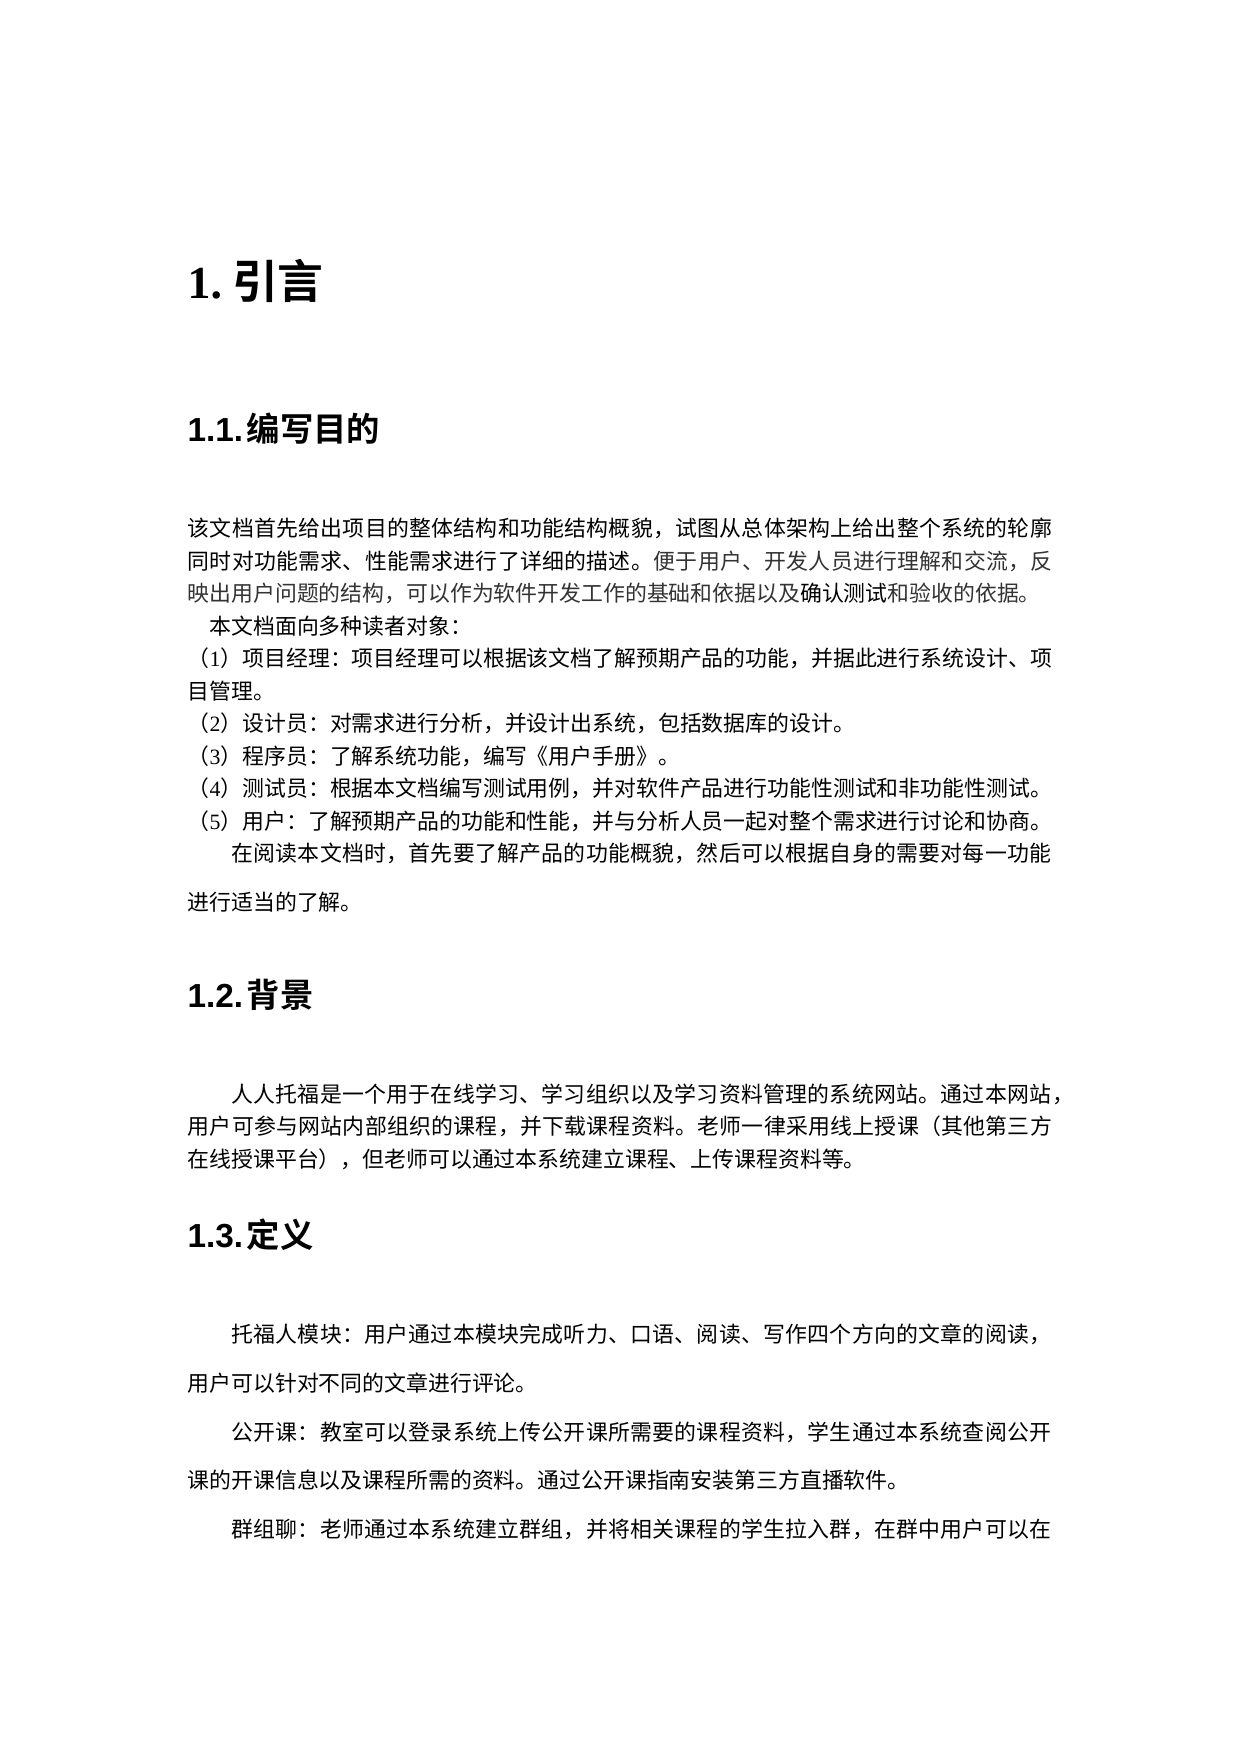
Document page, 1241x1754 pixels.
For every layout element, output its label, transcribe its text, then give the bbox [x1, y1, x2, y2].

text 本文档面向多种读者对象： [187, 608, 1053, 641]
text （5）用户：了解预期产品的功能和性能，并与分析人员一起对整个需求进行讨论和协商。 [187, 803, 1053, 836]
text （4）测试员：根据本文档编写测试用例，并对软件产品进行功能性测试和非功能性测试。 [187, 771, 1053, 803]
text 该文档首先给出项目的整体结构和功能结构概貌，试图从总体架构上给出整个系统的轮廓。同时对功能需求、性能需求进行了详细的描述。便于用户、开发人员进行理解和交流，反映出用户问题的结构，可以作为软件开发工作的基础和依据以及确认测试和验收的依据。 [187, 511, 1053, 608]
text （2）设计员：对需求进行分析，并设计出系统，包括数据库的设计。 [187, 706, 1053, 738]
subtitle 背景 [187, 960, 1053, 1025]
text 人人托福是一个用于在线学习、学习组织以及学习资料管理的系统网站。通过本网站，用户可参与网站内部组织的课程，并下载课程资料。老师一律采用线上授课（其他第三方在线授课平台），但老师可以通过本系统建立课程、上传课程资料等。 [187, 1076, 1053, 1174]
text 公开课：教室可以登录系统上传公开课所需要的课程资料，学生通过本系统查阅公开课的开课信息以及课程所需的资料。通过公开课指南安装第三方直播软件。 [187, 1414, 1053, 1495]
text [187, 1511, 1053, 1544]
text 托福人模块：用户通过本模块完成听力、口语、阅读、写作四个方向的文章的阅读，用户可以针对不同的文章进行评论。 [187, 1317, 1053, 1398]
text （3）程序员：了解系统功能，编写《用户手册》。 [187, 738, 1053, 771]
subtitle 引言 [187, 230, 1053, 327]
text （1）项目经理：项目经理可以根据该文档了解预期产品的功能，并据此进行系统设计、项目管理。 [187, 641, 1053, 706]
text 在阅读本文档时，首先要了解产品的功能概貌，然后可以根据自身的需要对每一功能进行适当的了解。 [187, 836, 1053, 917]
subtitle 编写目的 [187, 395, 1053, 460]
subtitle 定义 [187, 1201, 1053, 1266]
